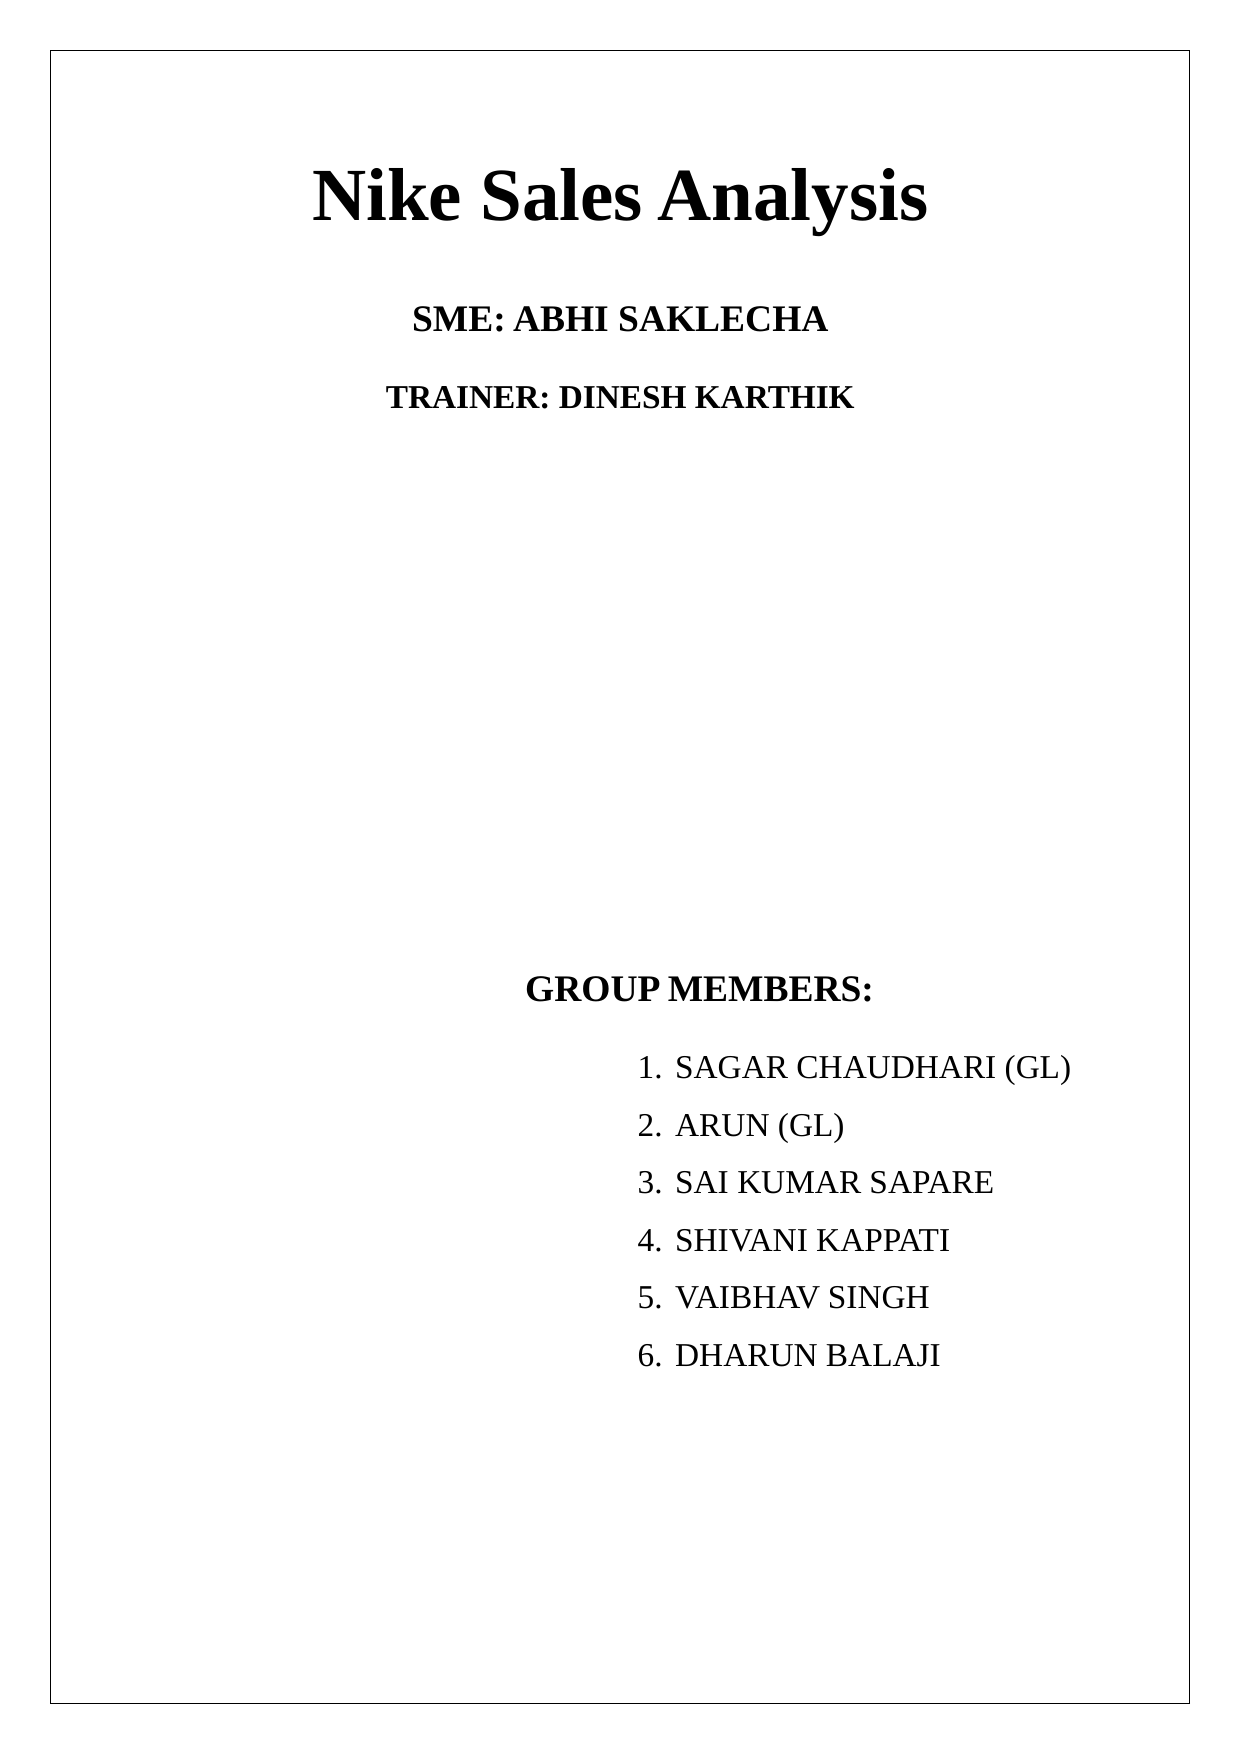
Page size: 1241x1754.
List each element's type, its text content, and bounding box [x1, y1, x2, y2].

list VAIBHAV SINGH [637, 1277, 1090, 1316]
list DHARUN BALAJI [637, 1335, 1090, 1373]
list SAI KUMAR SAPARE [637, 1162, 1090, 1201]
text Nike Sales Analysis [150, 150, 1090, 236]
text SME: ABHI SAKLECHA [150, 296, 1090, 339]
text TRAINER: DINESH KARTHIK [150, 377, 1090, 416]
list SHIVANI KAPPATI [637, 1220, 1090, 1258]
list SAGAR CHAUDHARI (GL) [637, 1047, 1090, 1086]
text GROUP MEMBERS: [525, 966, 1090, 1009]
list ARUN (GL) [637, 1105, 1090, 1143]
